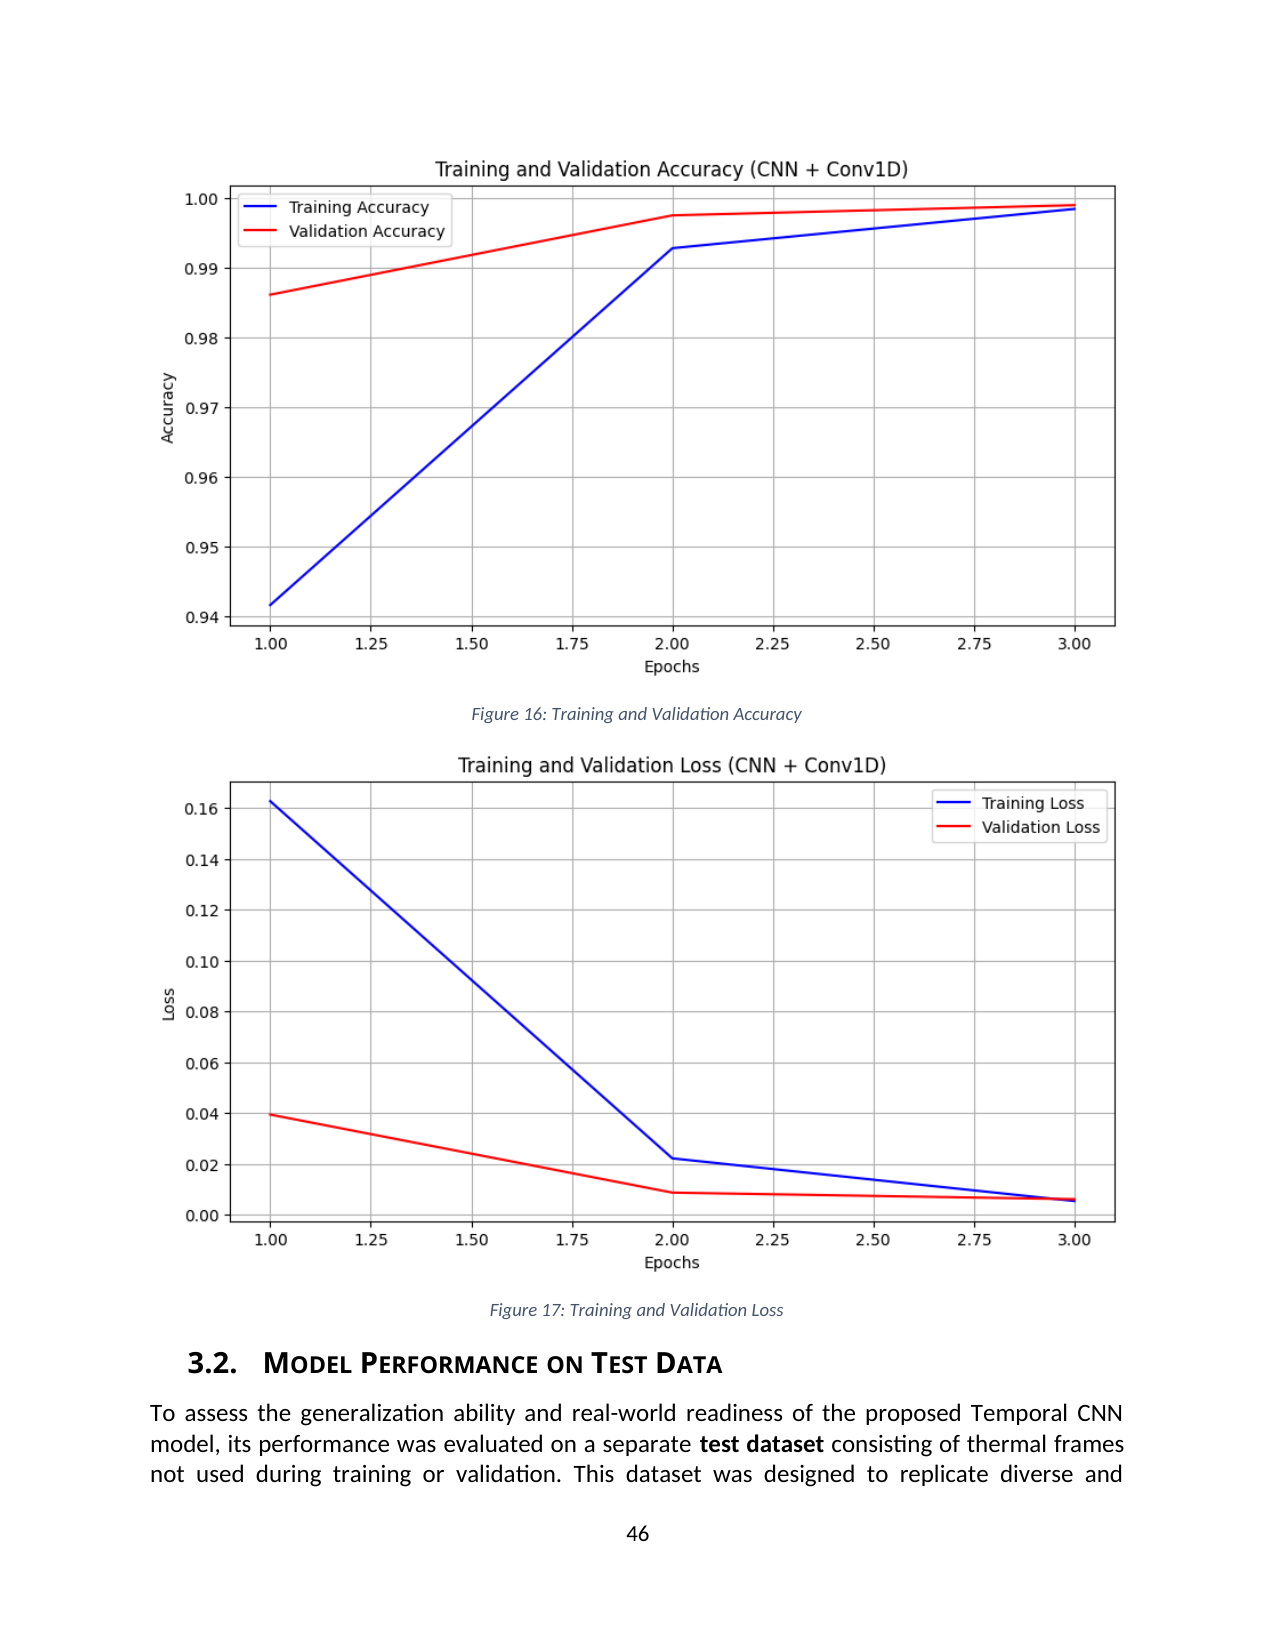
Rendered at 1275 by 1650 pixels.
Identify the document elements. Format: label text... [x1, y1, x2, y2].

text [150, 1397, 1125, 1489]
text Figure 16: Training and Validation Accuracy [150, 702, 1125, 725]
picture [150, 150, 1125, 686]
text Figure 17: Training and Validation Loss [150, 1298, 1125, 1321]
picture [150, 746, 1125, 1282]
subtitle Model Performance on Test Data [187, 1342, 1125, 1382]
